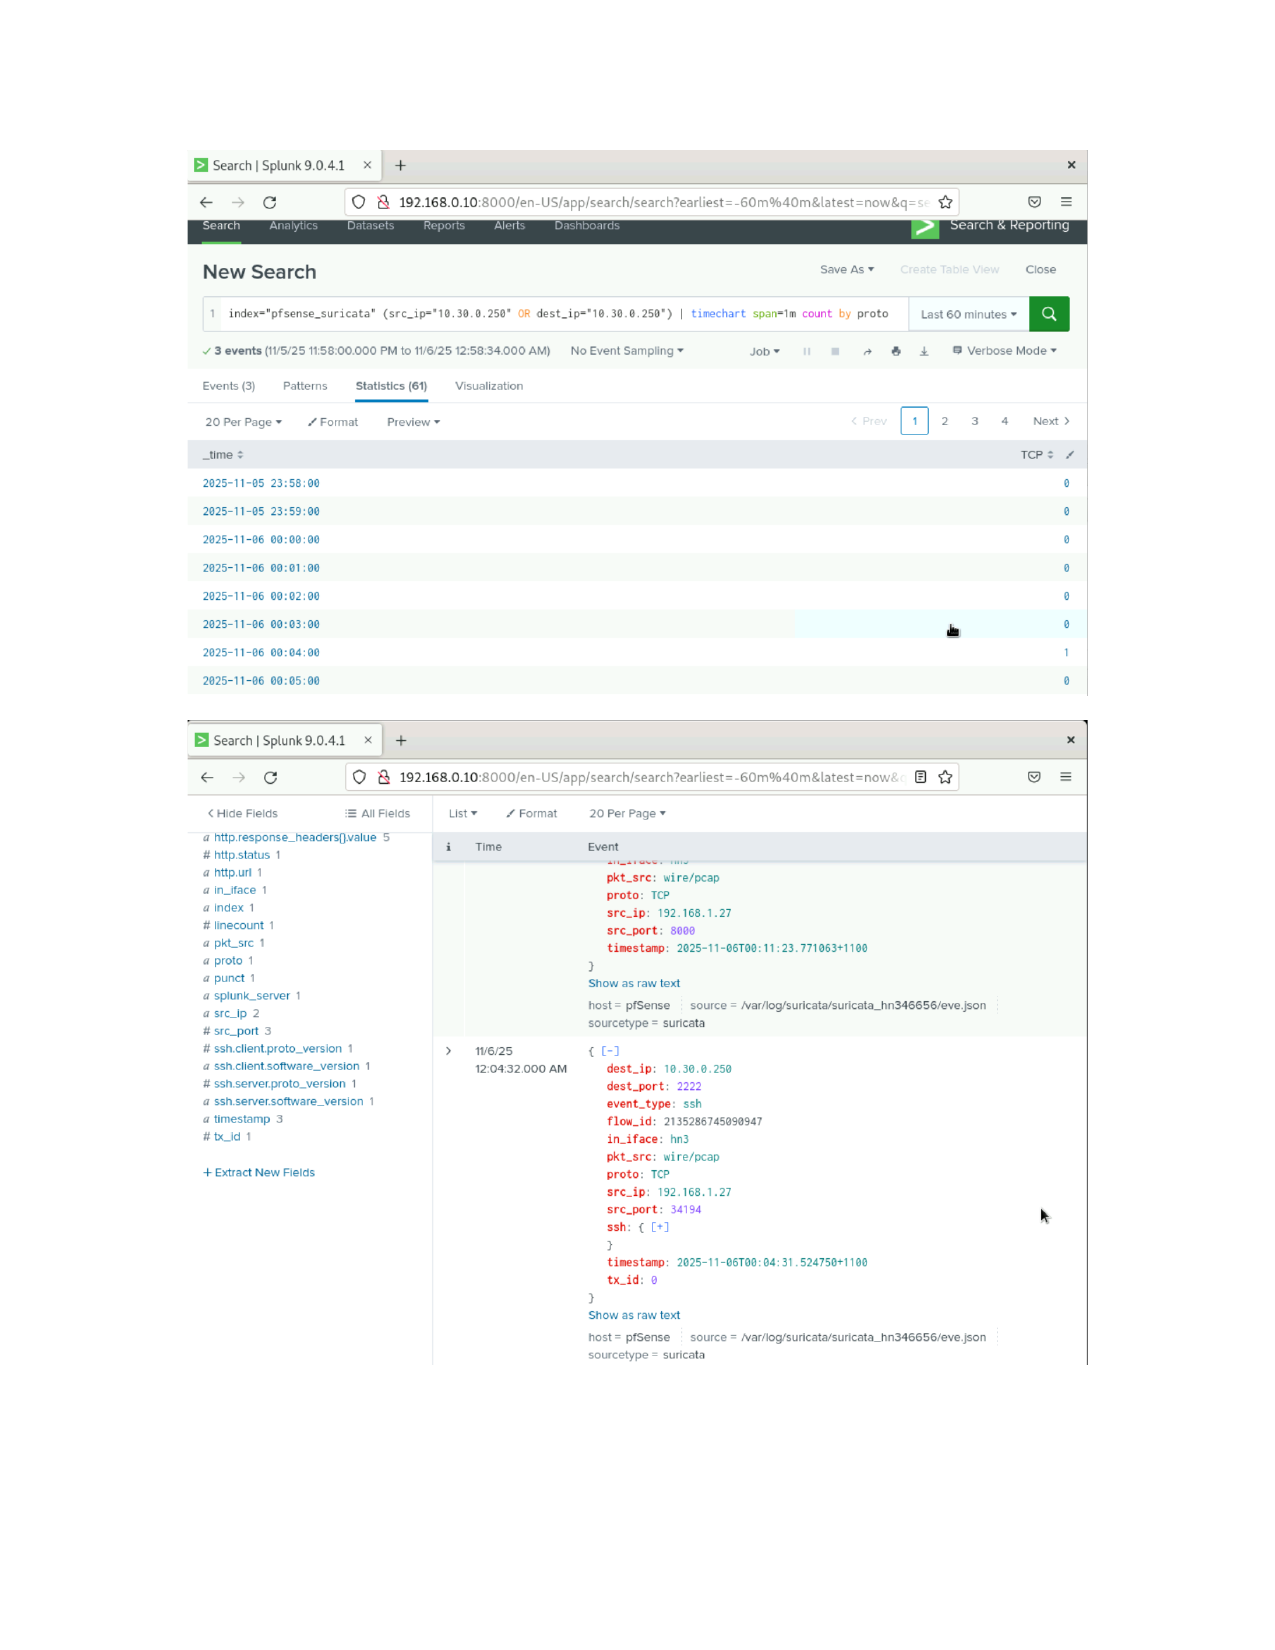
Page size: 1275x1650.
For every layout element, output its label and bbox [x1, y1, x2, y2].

picture [187, 720, 1088, 1365]
picture [187, 150, 1088, 696]
